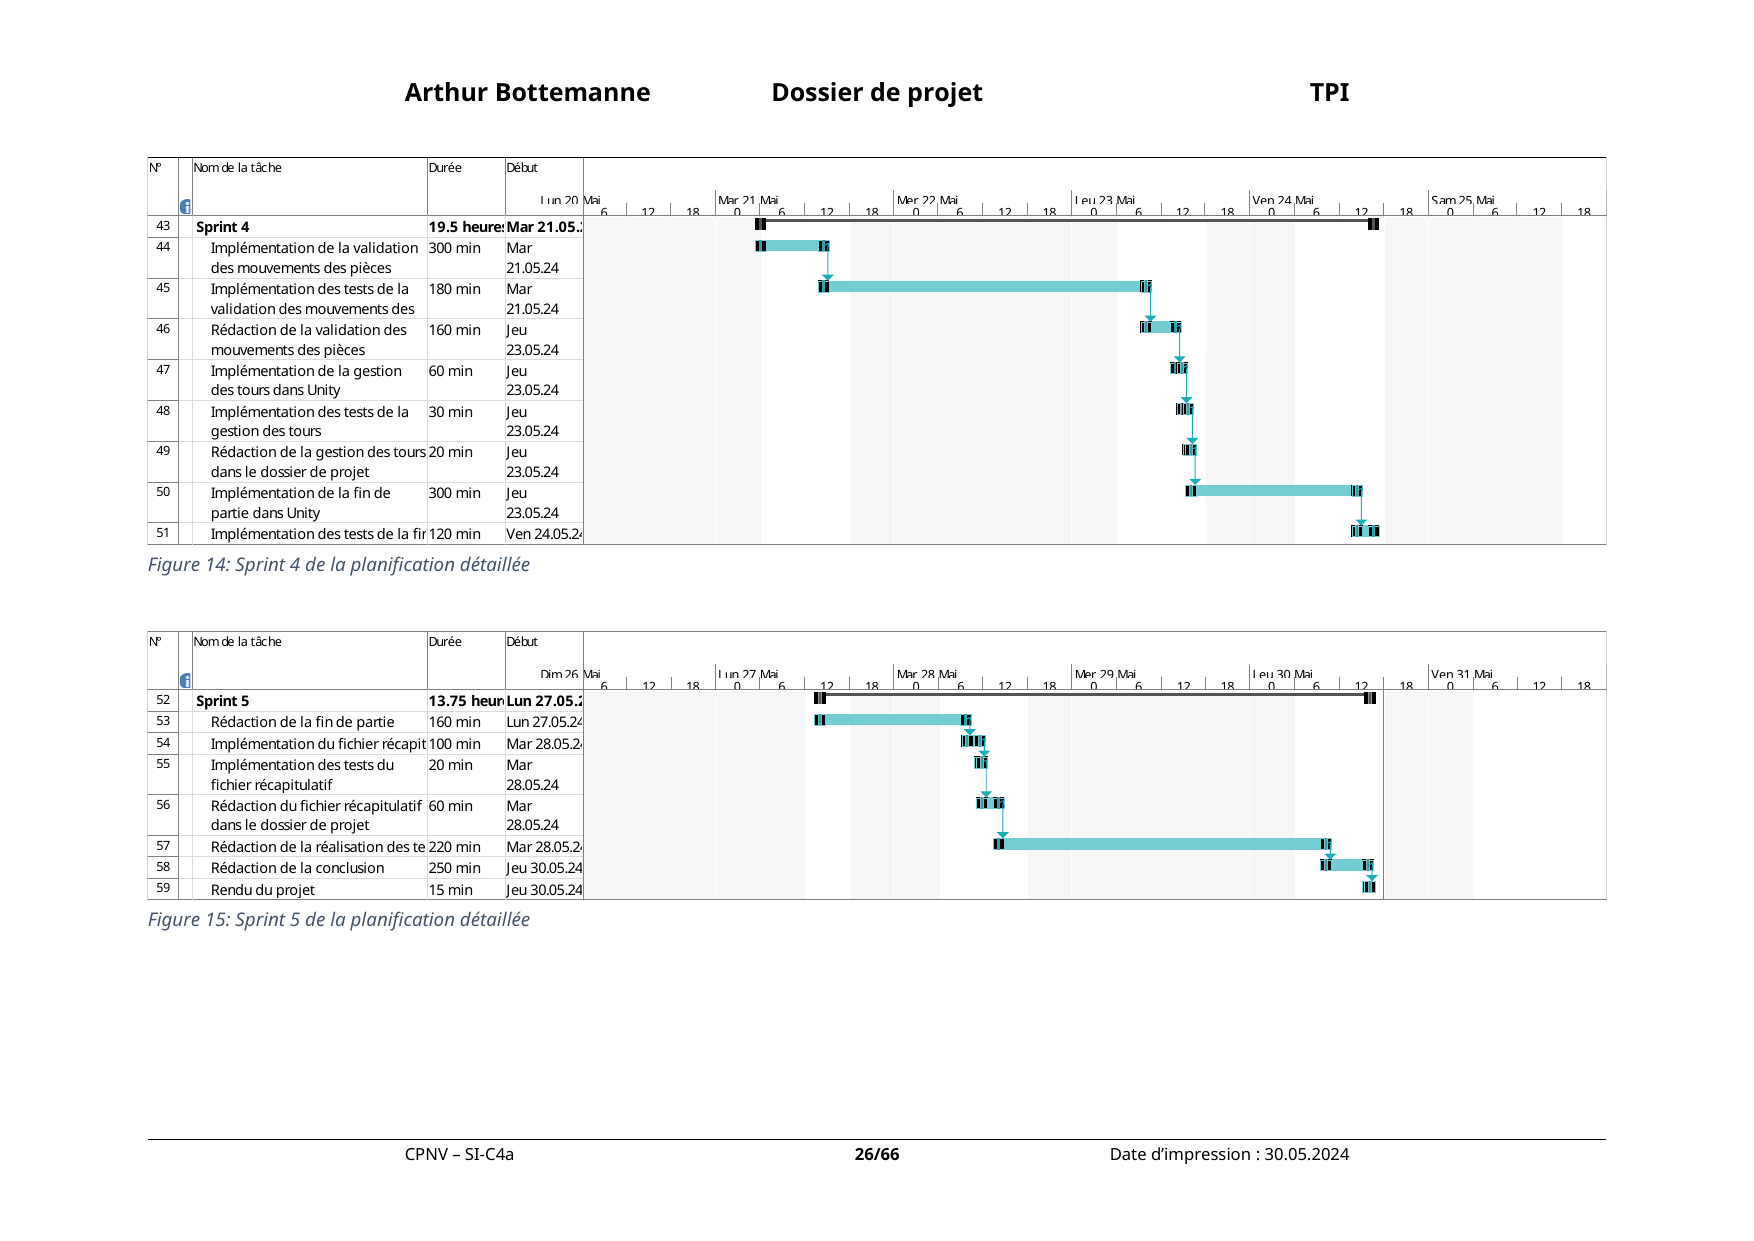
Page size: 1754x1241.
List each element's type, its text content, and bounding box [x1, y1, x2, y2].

text Figure 15: Sprint 5 de la planification détaillée [148, 907, 1606, 932]
text Figure 14: Sprint 4 de la planification détaillée [148, 551, 1606, 577]
